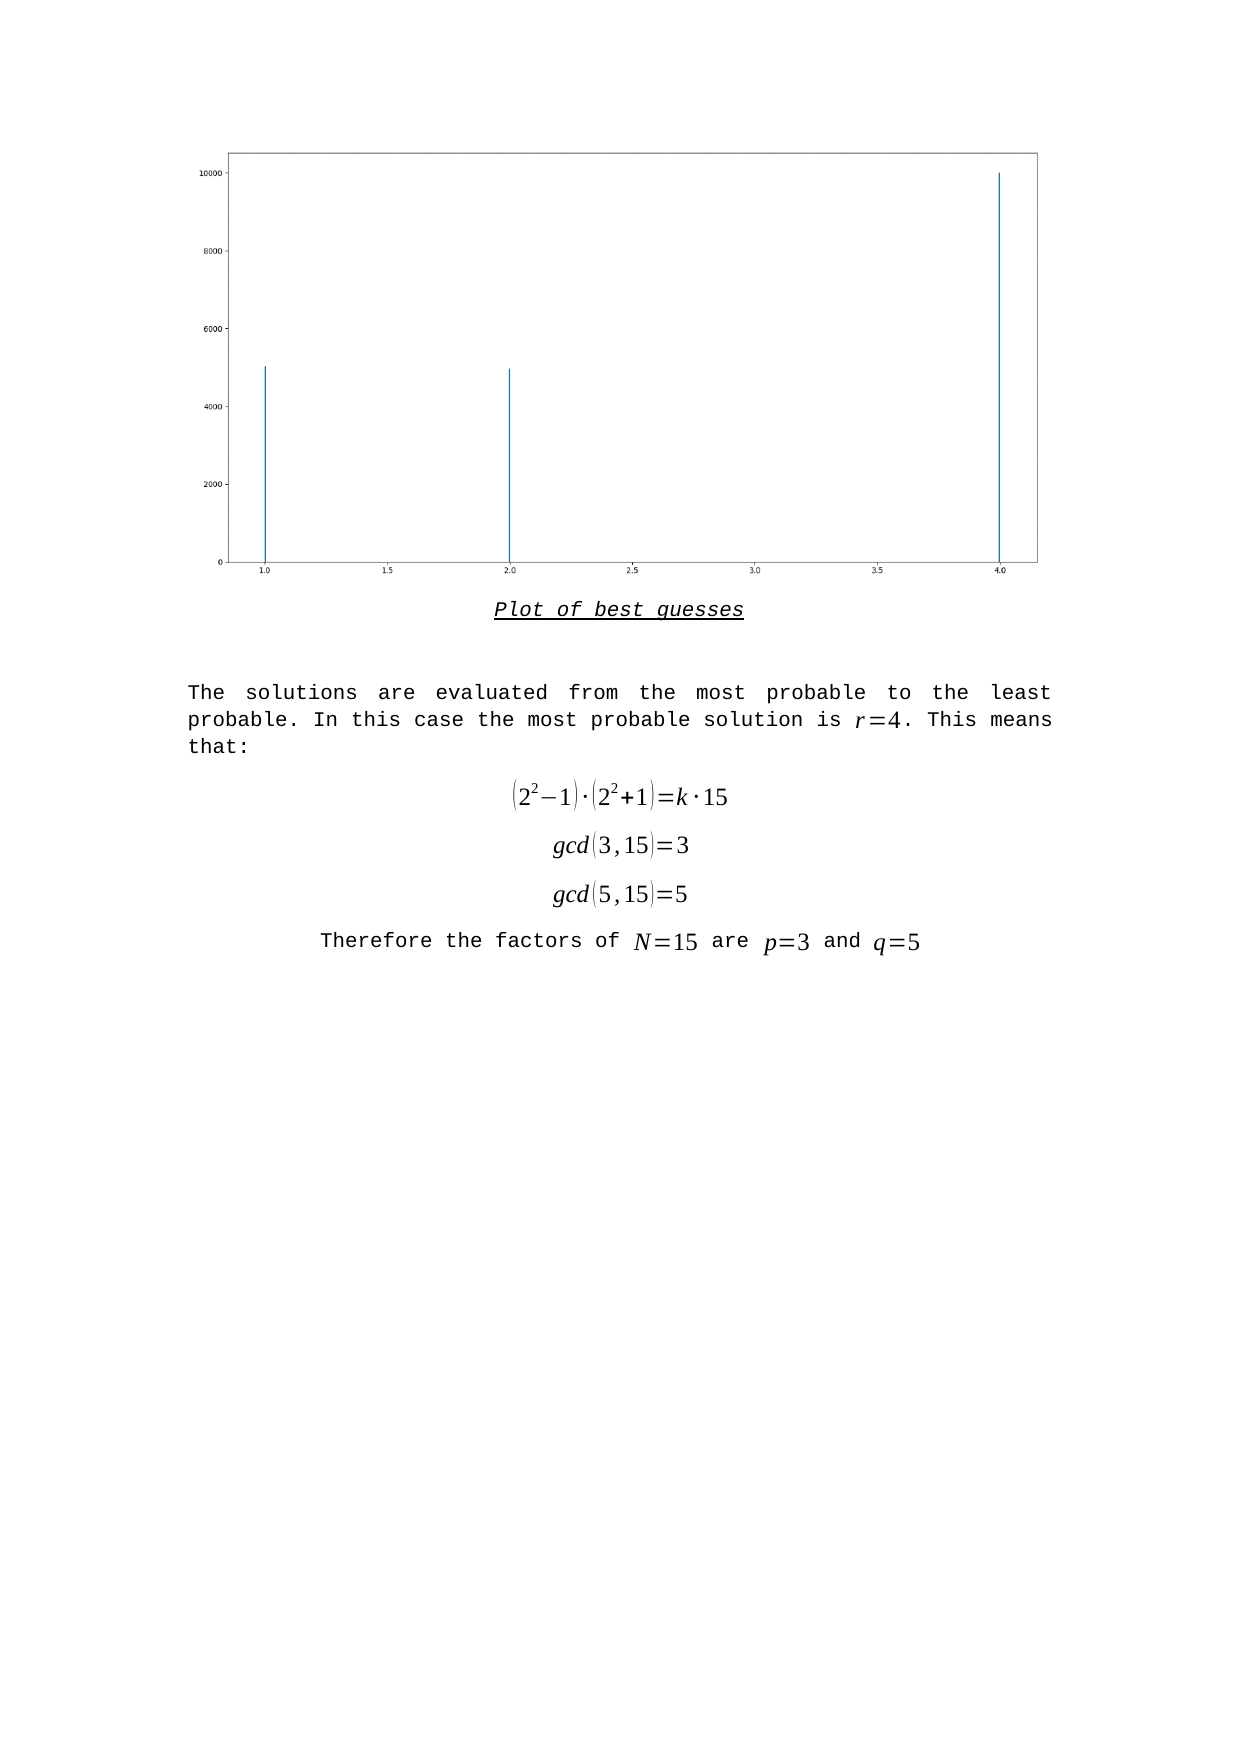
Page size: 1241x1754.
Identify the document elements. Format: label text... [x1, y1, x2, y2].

picture [197, 150, 1043, 581]
text Therefore the factors of are and [187, 928, 1053, 956]
text Plot of best guesses [187, 599, 1053, 622]
text The solutions are evaluated from the most probable to the least probable. In this case the most probable solution is . This means that: [187, 682, 1053, 760]
